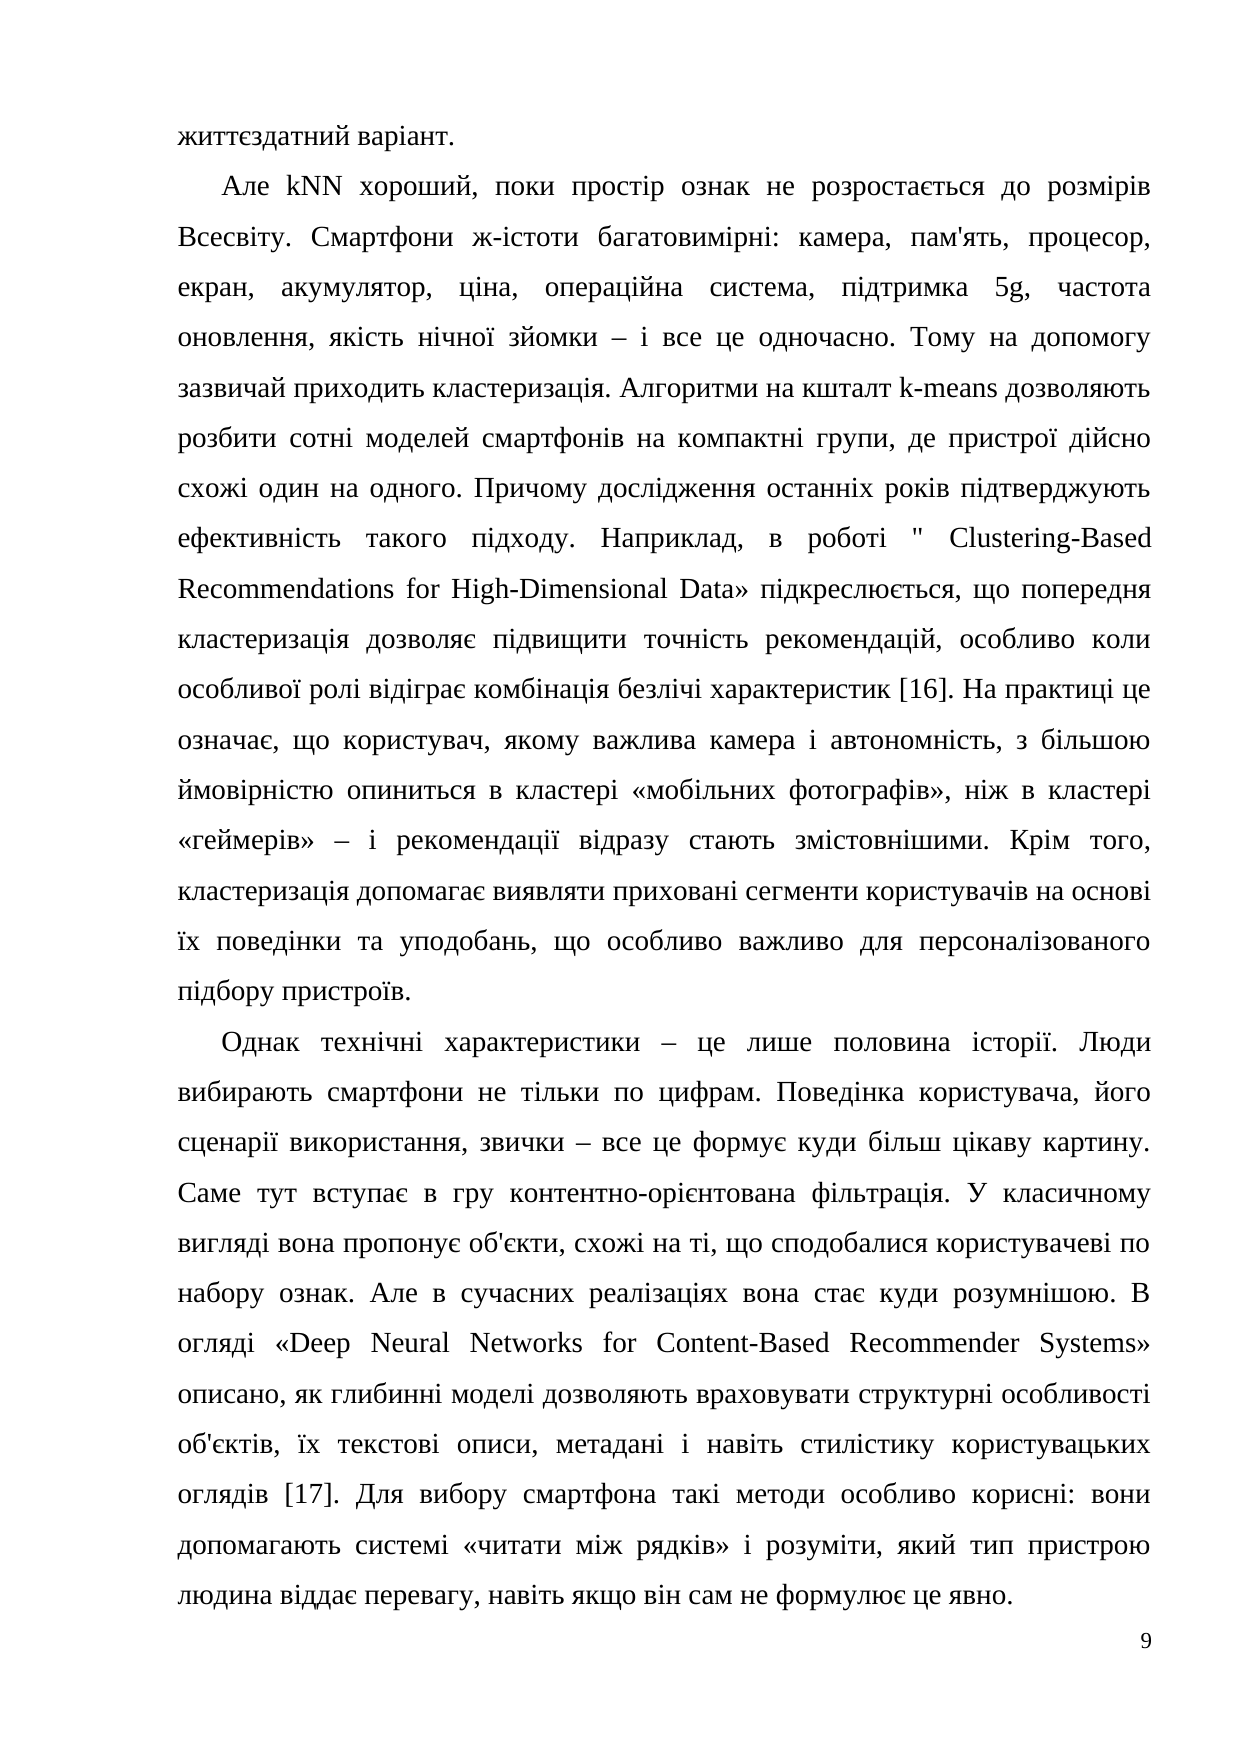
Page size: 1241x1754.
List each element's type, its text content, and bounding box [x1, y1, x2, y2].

text Однак технічні характеристики – це лише половина історії. Люди вибирають смартфони не тільки по цифрам. Поведінка користувача, його сценарії використання, звички – все це формує куди більш цікаву картину. Саме тут вступає в гру контентно-орієнтована фільтрація. У класичному вигляді вона пропонує об'єкти, схожі на ті, що сподобалися користувачеві по набору ознак. Але в сучасних реалізаціях вона стає куди розумнішою. В огляді «Deep Neural Networks for Content-Based Recommender Systems» описано, як глибинні моделі дозволяють враховувати структурні особливості об'єктів, їх текстові описи, метадані і навіть стилістику користувацьких оглядів [17]. Для вибору смартфона такі методи особливо корисні: вони допомагають системі «читати між рядків» і розуміти, який тип пристрою людина віддає перевагу, навіть якщо він сам не формулює це явно. [177, 1024, 1152, 1611]
text Але kNN хороший, поки простір ознак не розростається до розмірів Всесвіту. Смартфони ж-істоти багатовимірні: камера, пам'ять, процесор, екран, акумулятор, ціна, операційна система, підтримка 5g, частота оновлення, якість нічної зйомки – і все це одночасно. Тому на допомогу зазвичай приходить кластеризація. Алгоритми на кшталт k-means дозволяють розбити сотні моделей смартфонів на компактні групи, де пристрої дійсно схожі один на одного. Причому дослідження останніх років підтверджують ефективність такого підходу. Наприклад, в роботі " Clustering-Based Recommendations for High-Dimensional Data» підкреслюється, що попередня кластеризація дозволяє підвищити точність рекомендацій, особливо коли особливої ролі відіграє комбінація безлічі характеристик [16]. На практиці це означає, що користувач, якому важлива камера і автономність, з більшою ймовірністю опиниться в кластері «мобільних фотографів», ніж в кластері «геймерів» – і рекомендації відразу стають змістовнішими. Крім того, кластеризація допомагає виявляти приховані сегменти користувачів на основі їх поведінки та уподобань, що особливо важливо для персоналізованого підбору пристроїв. [177, 168, 1152, 1007]
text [177, 118, 1152, 152]
